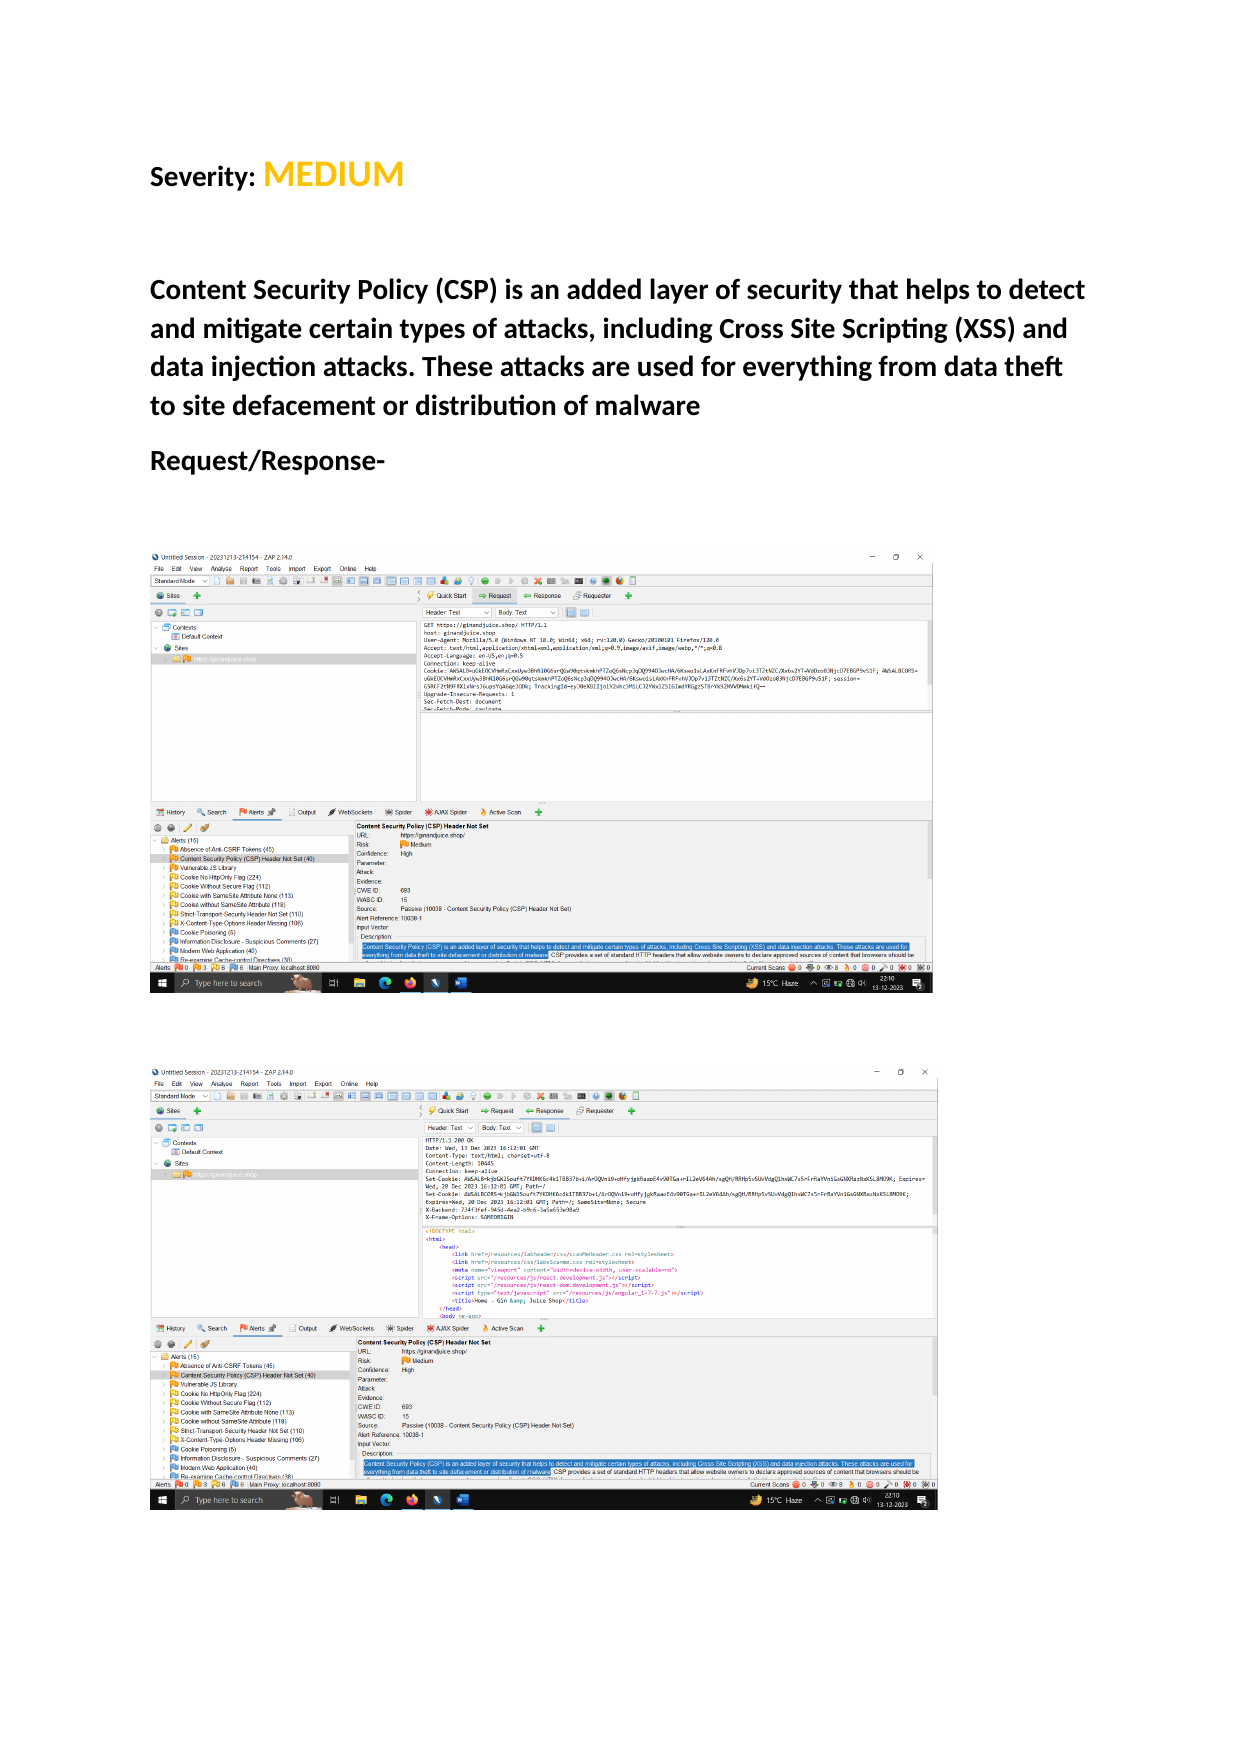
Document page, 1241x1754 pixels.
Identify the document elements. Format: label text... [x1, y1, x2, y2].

text Request/Response- [150, 442, 1090, 477]
picture [150, 1066, 938, 1510]
picture [150, 551, 933, 993]
text Severity: MEDIUM [150, 150, 1090, 196]
text Content Security Policy (CSP) is an added layer of security that helps to detect and mitigate certain types of attacks, including Cross Site Scripting (XSS) and data injection attacks. These attacks are used for everything from data theft to site defacement or distribution of malware [150, 271, 1090, 422]
